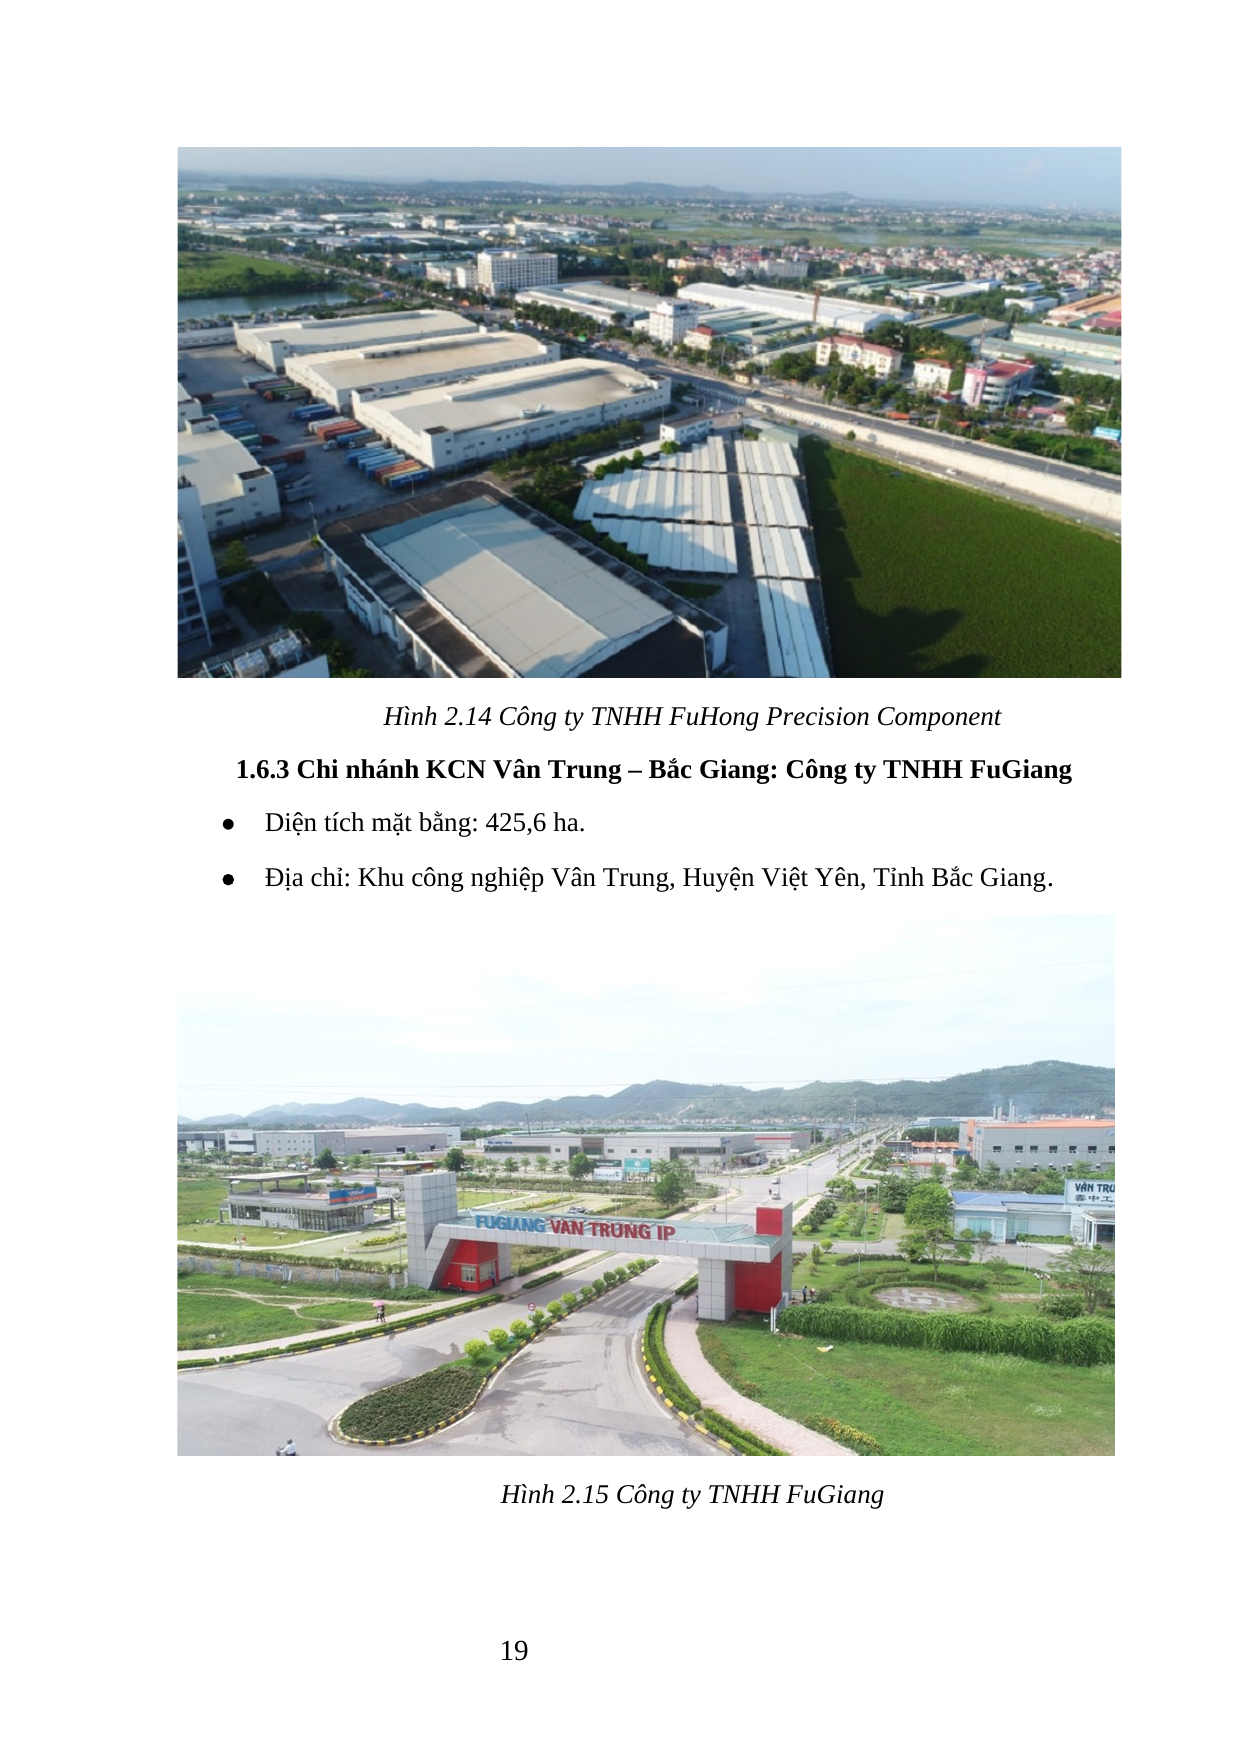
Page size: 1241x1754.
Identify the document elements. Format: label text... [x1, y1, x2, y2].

list Diện tích mặt bằng: 425,6 ha. [221, 806, 1122, 837]
subtitle 1.6.3 Chi nhánh KCN Vân Trung – Bắc Giang: Công ty TNHH FuGiang [236, 753, 1122, 784]
text Hình 2.14 Công ty TNHH FuHong Precision Component [266, 700, 1122, 732]
text Hình 2.15 Công ty TNHH FuGiang [266, 1478, 1122, 1509]
picture [177, 915, 1115, 1456]
picture [177, 147, 1122, 678]
list Địa chỉ: Khu công nghiệp Vân Trung, Huyện Việt Yên, Tỉnh Bắc Giang. [221, 859, 1122, 893]
